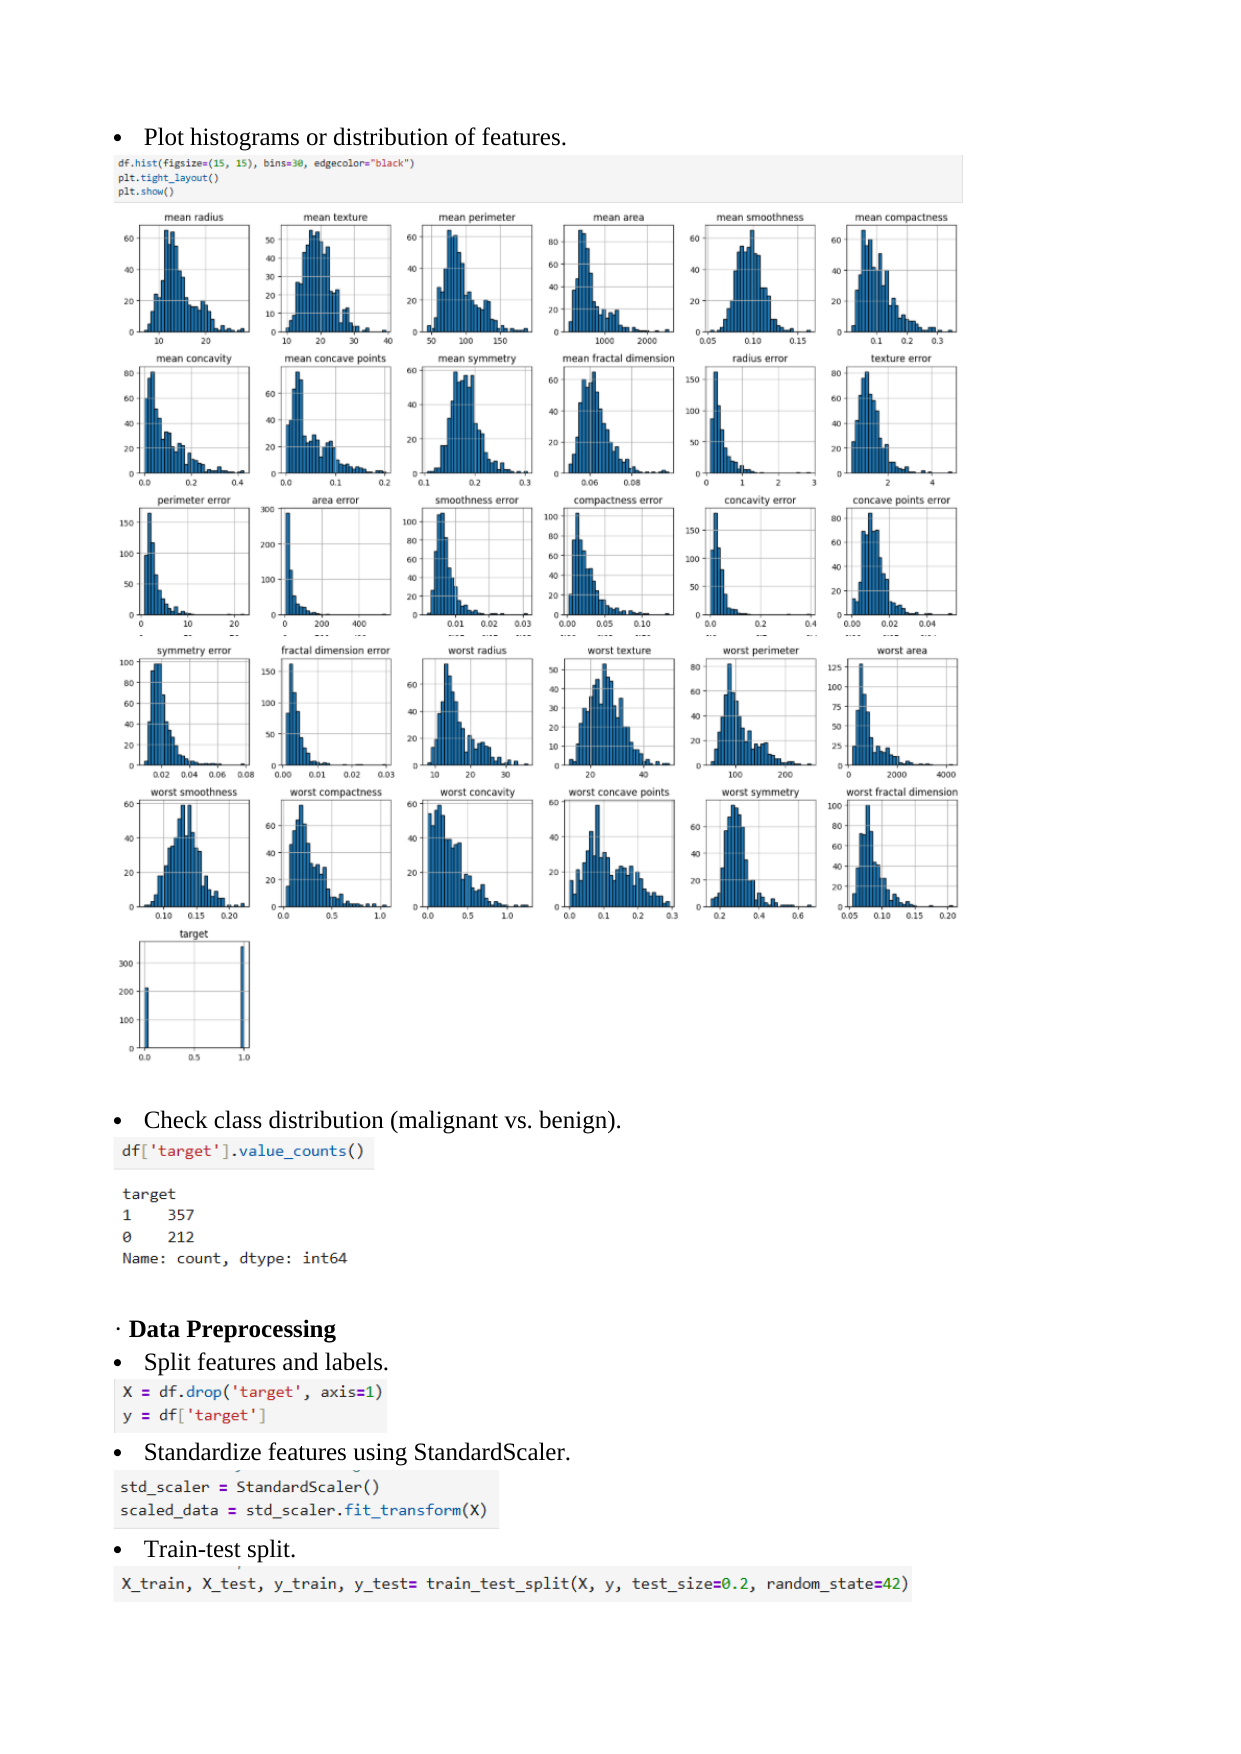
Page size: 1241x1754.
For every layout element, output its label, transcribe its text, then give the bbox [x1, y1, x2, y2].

text · Data Preprocessing [114, 1314, 1134, 1342]
picture [113, 1470, 500, 1530]
picture [113, 1137, 375, 1277]
picture [113, 635, 965, 1068]
list Train-test split. [114, 1534, 1134, 1562]
picture [113, 155, 964, 631]
list Split features and labels. [114, 1347, 1134, 1375]
picture [113, 1379, 387, 1433]
list Plot histograms or distribution of features. [114, 122, 1134, 151]
list Check class distribution (malignant vs. benign). [114, 1105, 1134, 1133]
list Standardize features using StandardScaler. [114, 1437, 1134, 1466]
picture [113, 1566, 912, 1602]
